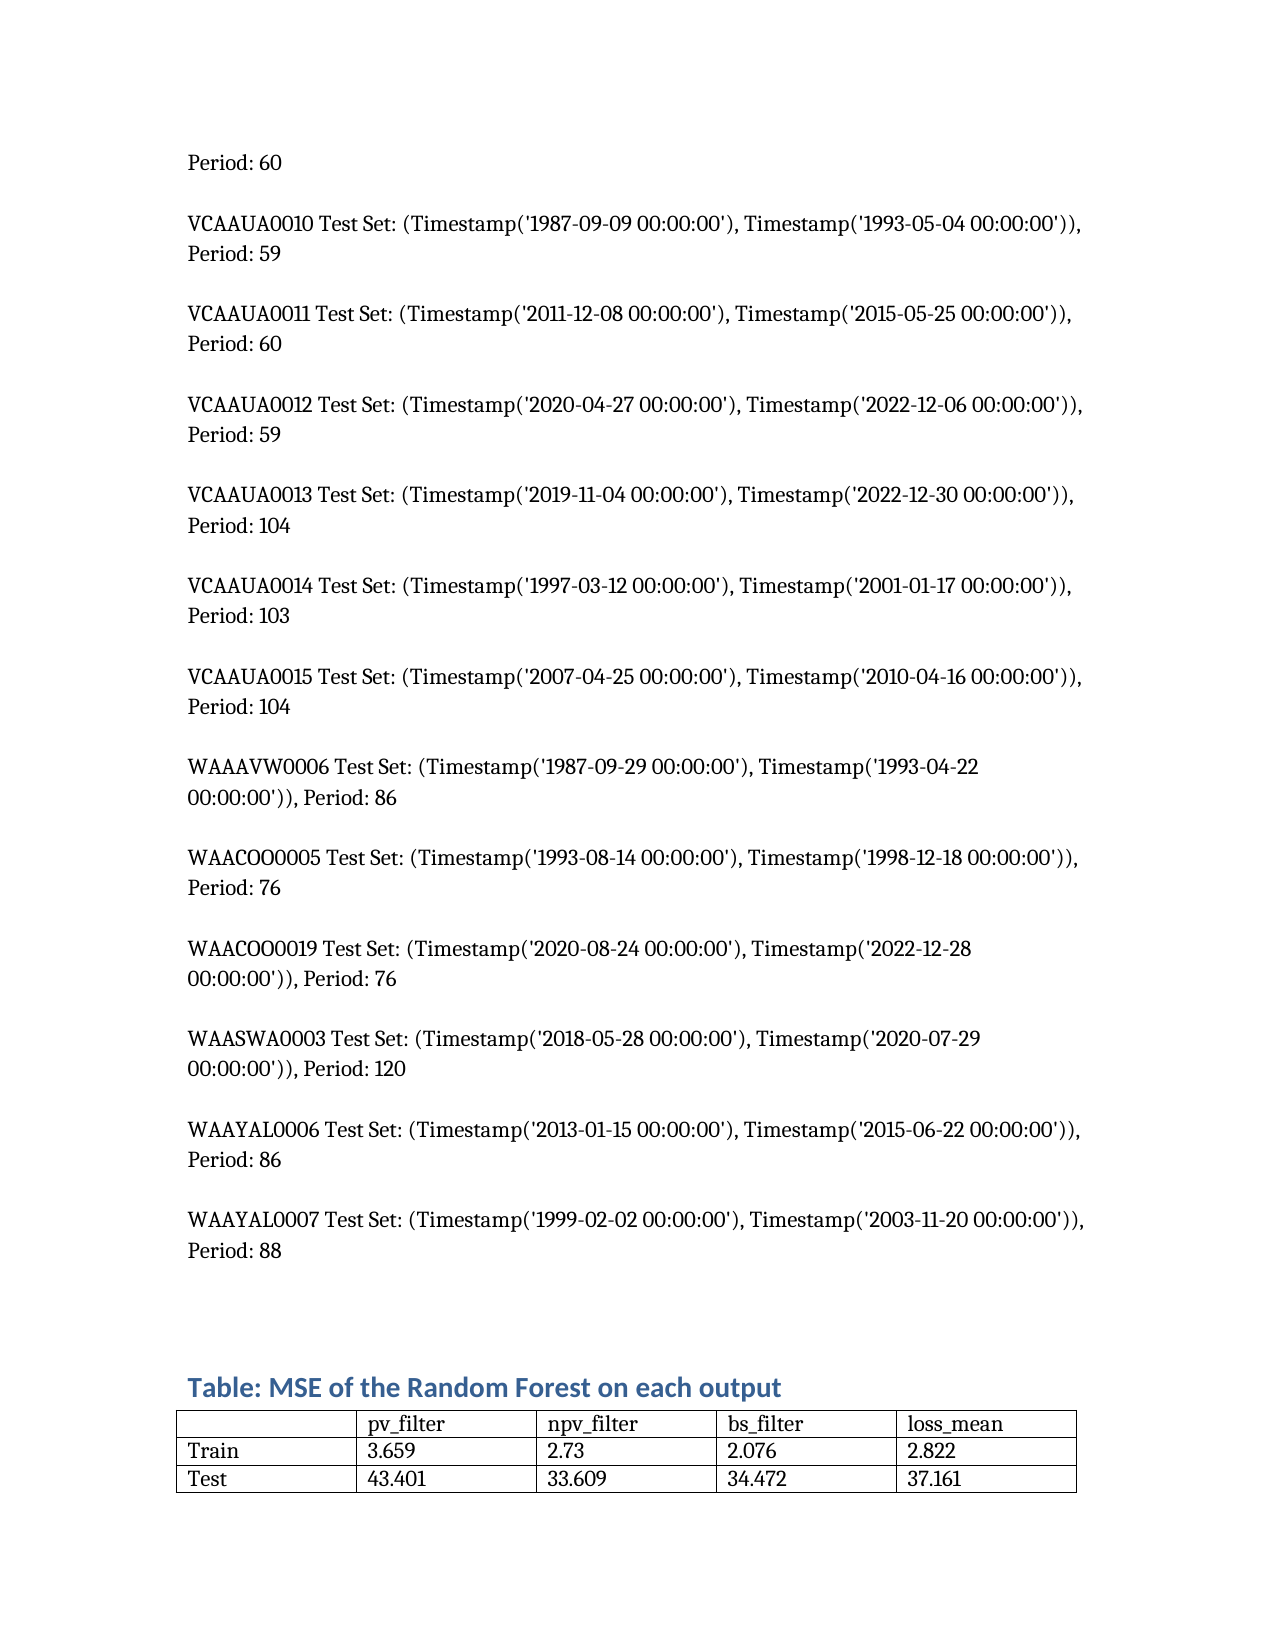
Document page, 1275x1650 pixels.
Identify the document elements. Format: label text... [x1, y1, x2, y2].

table_header bs_filter [717, 1411, 896, 1437]
table_cell 43.401 [357, 1466, 536, 1492]
subtitle Table: MSE of the Random Forest on each output [187, 1369, 1087, 1404]
table_header npv_filter [537, 1411, 716, 1437]
table_cell 34.472 [717, 1466, 896, 1492]
table_cell Train [177, 1438, 356, 1464]
table_header loss_mean [897, 1411, 1076, 1437]
table_header pv_filter [357, 1411, 536, 1437]
table_cell 2.73 [537, 1438, 716, 1464]
table_header [177, 1411, 356, 1437]
table_cell 2.822 [897, 1438, 1076, 1464]
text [187, 150, 1087, 1264]
table_cell 37.161 [897, 1466, 1076, 1492]
table_cell Test [177, 1466, 356, 1492]
table_cell 3.659 [357, 1438, 536, 1464]
table_cell 33.609 [537, 1466, 716, 1492]
table_cell 2.076 [717, 1438, 896, 1464]
